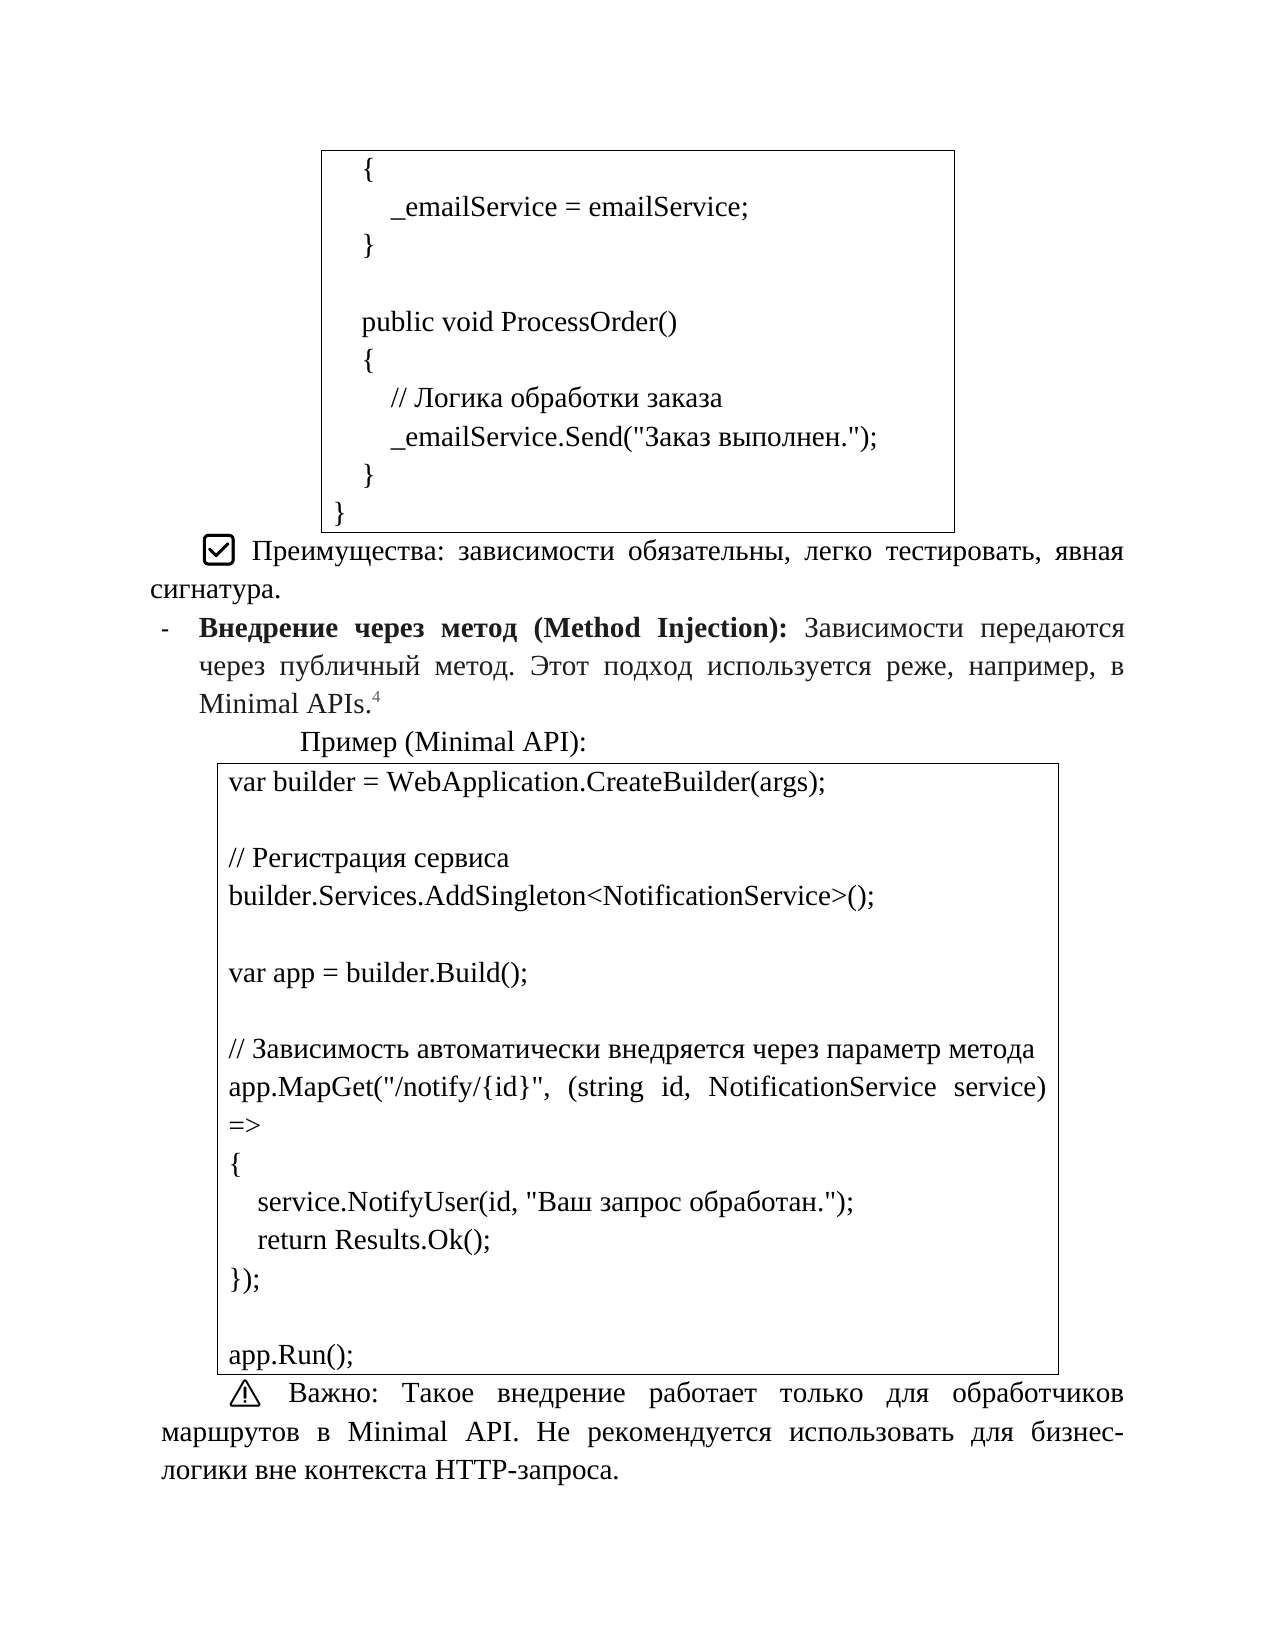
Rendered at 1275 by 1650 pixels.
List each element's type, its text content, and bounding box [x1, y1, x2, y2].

text ⚠️ Важно: Такое внедрение работает только для обработчиков маршрутов в Minimal API. Не рекомендуется использовать для бизнес-логики вне контекста HTTP-запроса. [161, 1375, 1125, 1485]
text Пример (Minimal API): [273, 724, 1125, 758]
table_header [322, 151, 954, 532]
text ✅ Преимущества: зависимости обязательны, легко тестировать, явная сигнатура. [150, 533, 1125, 605]
table_header var builder = WebApplication.CreateBuilder(args); // Регистрация сервиса builder.Services.AddSingleton<NotificationService>(); var app = builder.Build(); // Зависимость автоматически внедряется через параметр метода app.MapGet("/notify/{id}", (string id, NotificationService service) => { service.NotifyUser(id, "Ваш запрос обработан."); return Results.Ok(); }); app.Run(); [218, 764, 1058, 1374]
list Внедрение через метод (Method Injection): Зависимости передаются через публичный метод. Этот подход используется реже, например, в Minimal APIs.4 [161, 610, 1125, 720]
